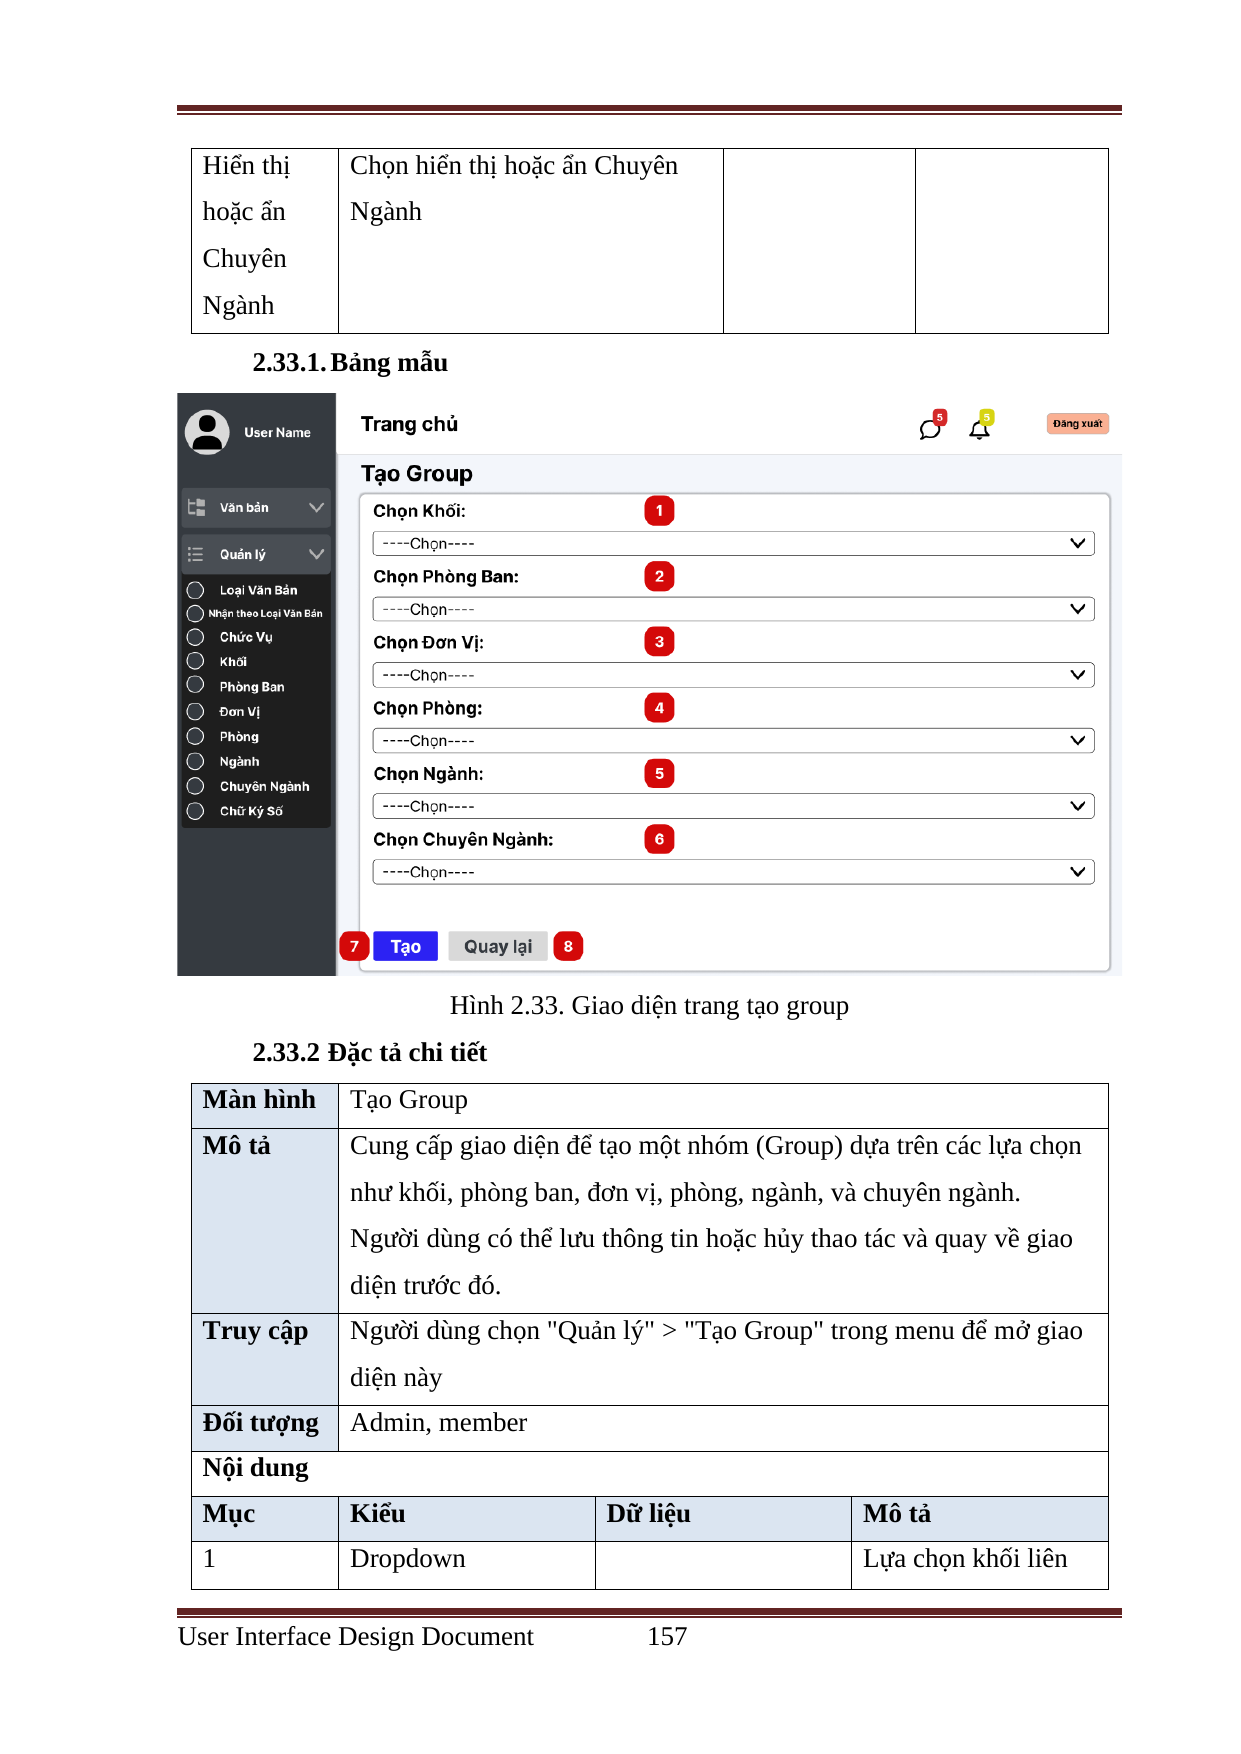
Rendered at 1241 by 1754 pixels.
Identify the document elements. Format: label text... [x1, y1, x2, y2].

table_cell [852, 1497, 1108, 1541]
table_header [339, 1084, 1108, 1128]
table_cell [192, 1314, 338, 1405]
list Bảng mẫu [252, 347, 1122, 378]
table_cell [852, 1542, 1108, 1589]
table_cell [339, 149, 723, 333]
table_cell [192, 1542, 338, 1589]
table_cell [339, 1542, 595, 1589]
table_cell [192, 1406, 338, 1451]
text Hình 2.33. Giao diện trang tạo group [177, 989, 1122, 1020]
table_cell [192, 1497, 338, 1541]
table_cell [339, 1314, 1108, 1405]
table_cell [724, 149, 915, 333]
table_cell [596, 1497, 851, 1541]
list Đặc tả chi tiết [252, 1036, 1122, 1067]
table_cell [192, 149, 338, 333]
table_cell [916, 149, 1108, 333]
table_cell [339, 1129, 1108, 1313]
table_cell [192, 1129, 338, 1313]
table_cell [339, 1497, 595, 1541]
picture [177, 393, 1123, 976]
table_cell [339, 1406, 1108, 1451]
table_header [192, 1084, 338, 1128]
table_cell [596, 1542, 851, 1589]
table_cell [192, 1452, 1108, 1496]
